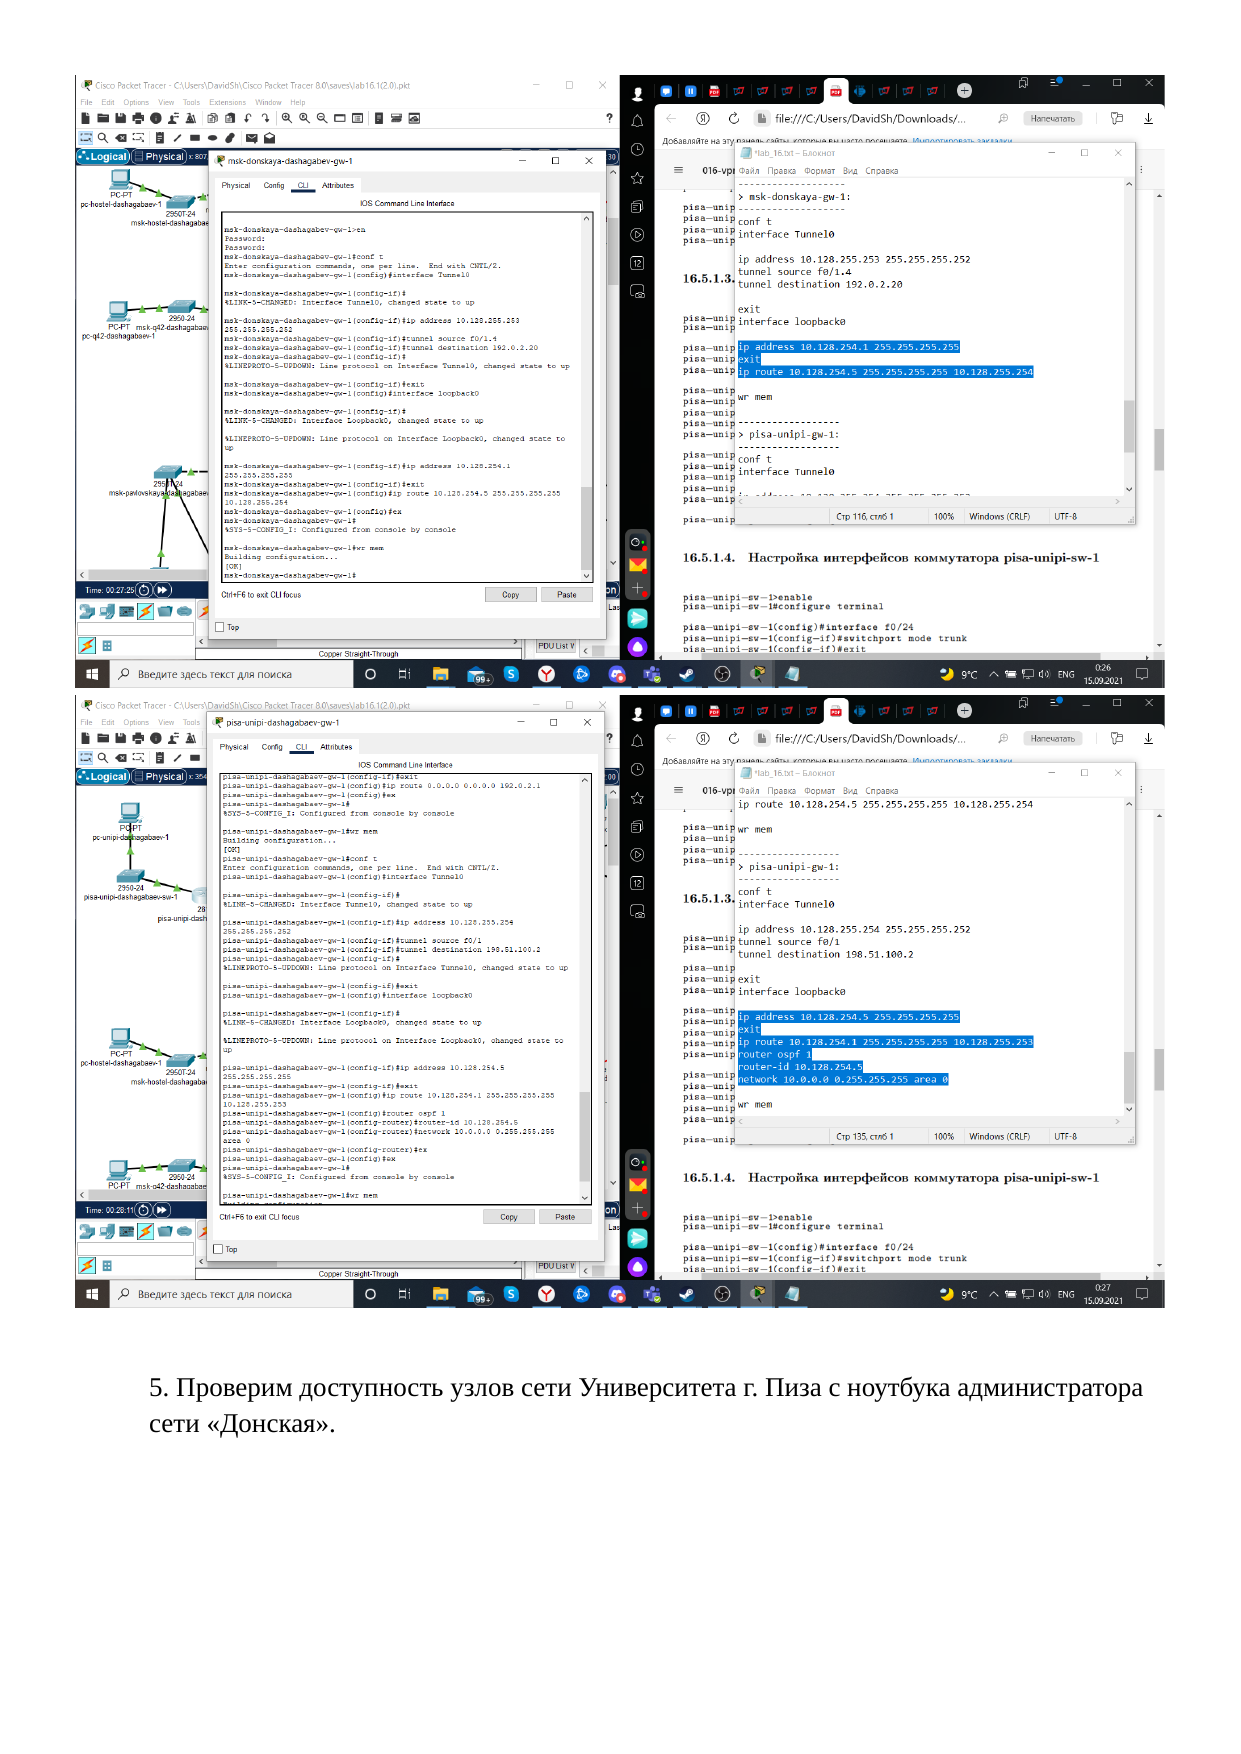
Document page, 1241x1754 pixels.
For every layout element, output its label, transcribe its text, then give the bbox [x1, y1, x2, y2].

text 5. Проверим доступность узлов сети Университета г. Пиза с ноутбука администратора сети «Донская». [149, 1372, 1165, 1438]
picture [75, 75, 1165, 688]
picture [75, 695, 1165, 1308]
